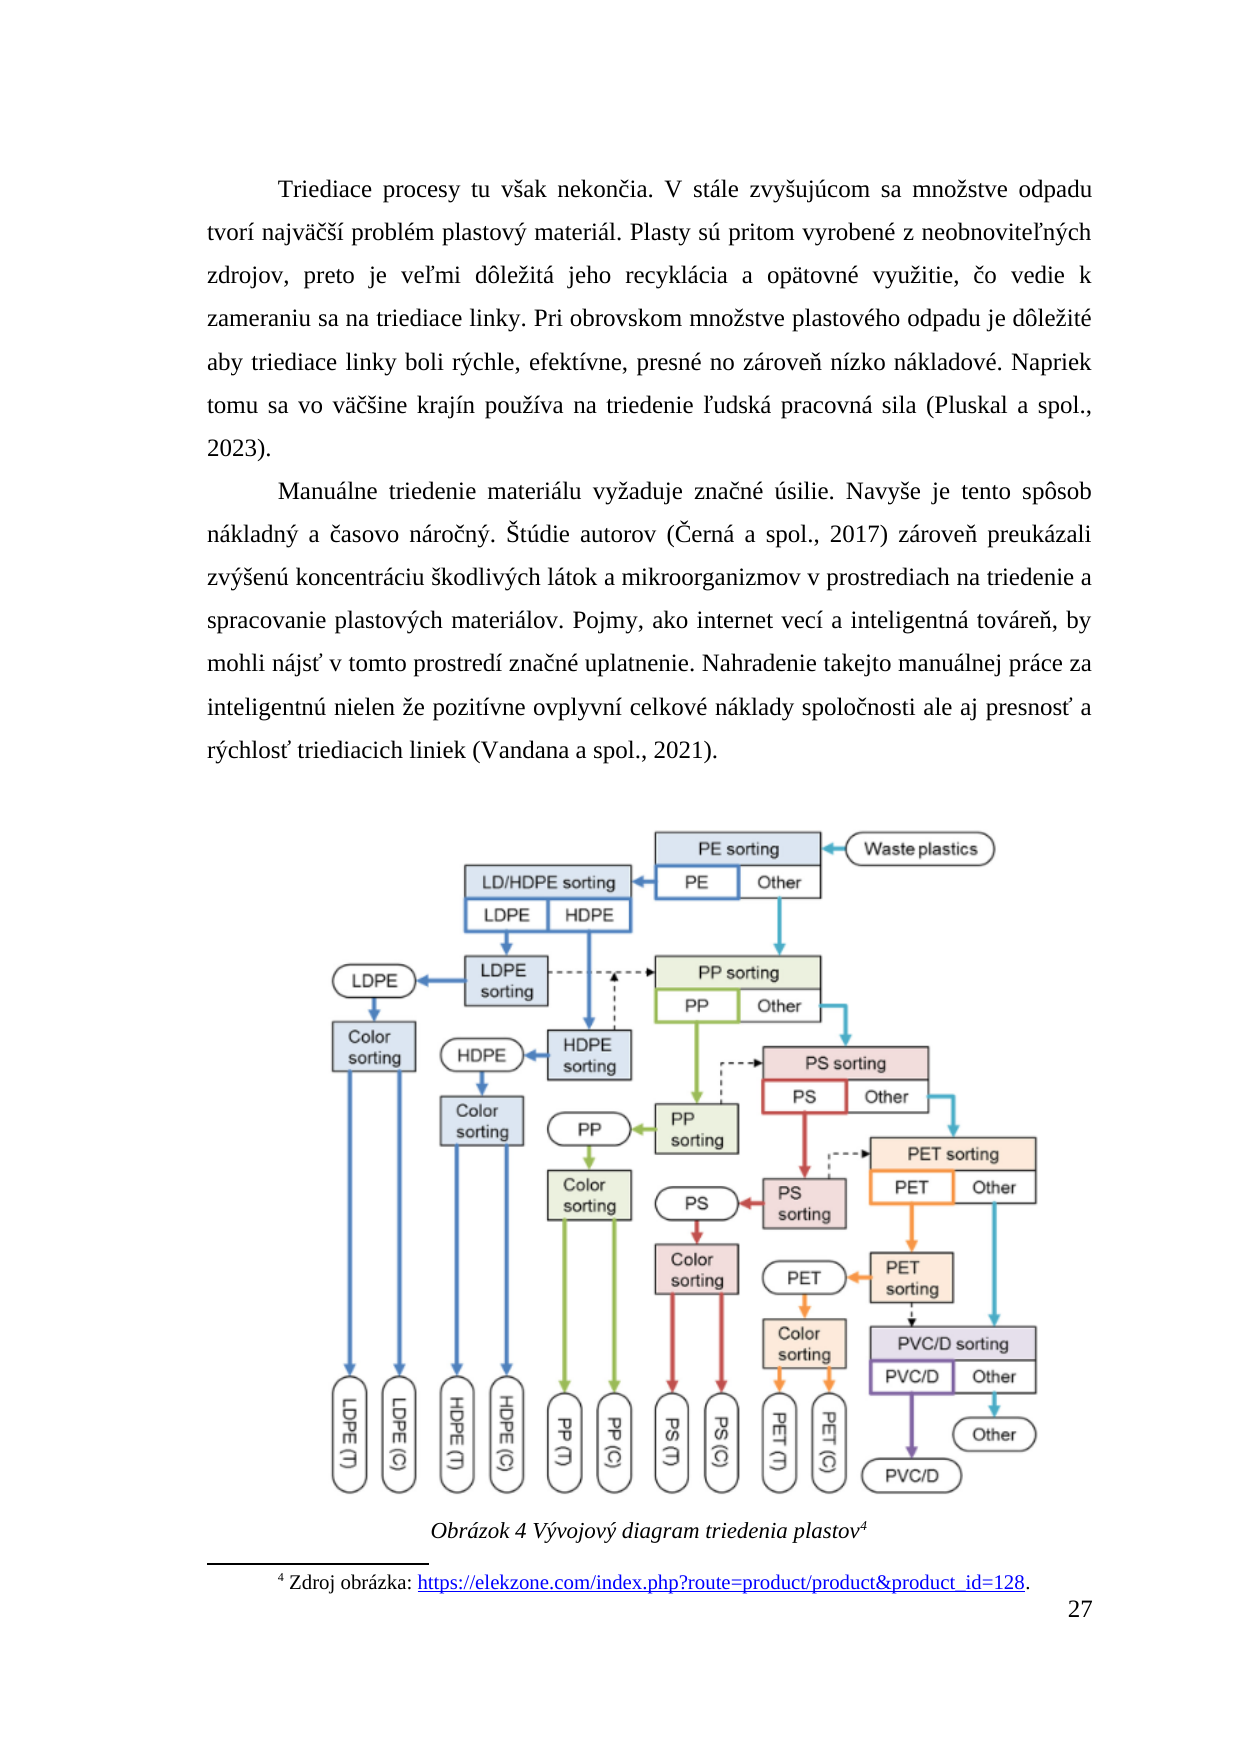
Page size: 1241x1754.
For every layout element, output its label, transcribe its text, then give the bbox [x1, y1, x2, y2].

text Triediace procesy tu však nekončia. V stále zvyšujúcom sa množstve odpadu tvorí najväčší problém plastový materiál. Plasty sú pritom vyrobené z neobnoviteľných zdrojov, preto je veľmi dôležitá jeho recyklácia a opätovné využitie, čo vedie k zameraniu sa na triediace linky. Pri obrovskom množstve plastového odpadu je dôležité aby triediace linky boli rýchle, efektívne, presné no zároveň nízko nákladové. Napriek tomu sa vo väčšine krajín používa na triedenie ľudská pracovná sila (Pluskal a spol., 2023). [207, 174, 1092, 462]
text Obrázok 4 Vývojový diagram triedenia plastov [207, 821, 1092, 1544]
text Manuálne triedenie materiálu vyžaduje značné úsilie. Navyše je tento spôsob nákladný a časovo náročný. Štúdie autorov (Černá a spol., 2017) zároveň preukázali zvýšenú koncentráciu škodlivých látok a mikroorganizmov v prostrediach na triedenie a spracovanie plastových materiálov. Pojmy, ako internet vecí a inteligentná továreň, by mohli nájsť v tomto prostredí značné uplatnenie. Nahradenie takejto manuálnej práce za inteligentnú nielen že pozitívne ovplyvní celkové náklady spoločnosti ale aj presnosť a rýchlosť triediacich liniek (Vandana a spol., 2021). [207, 476, 1092, 763]
